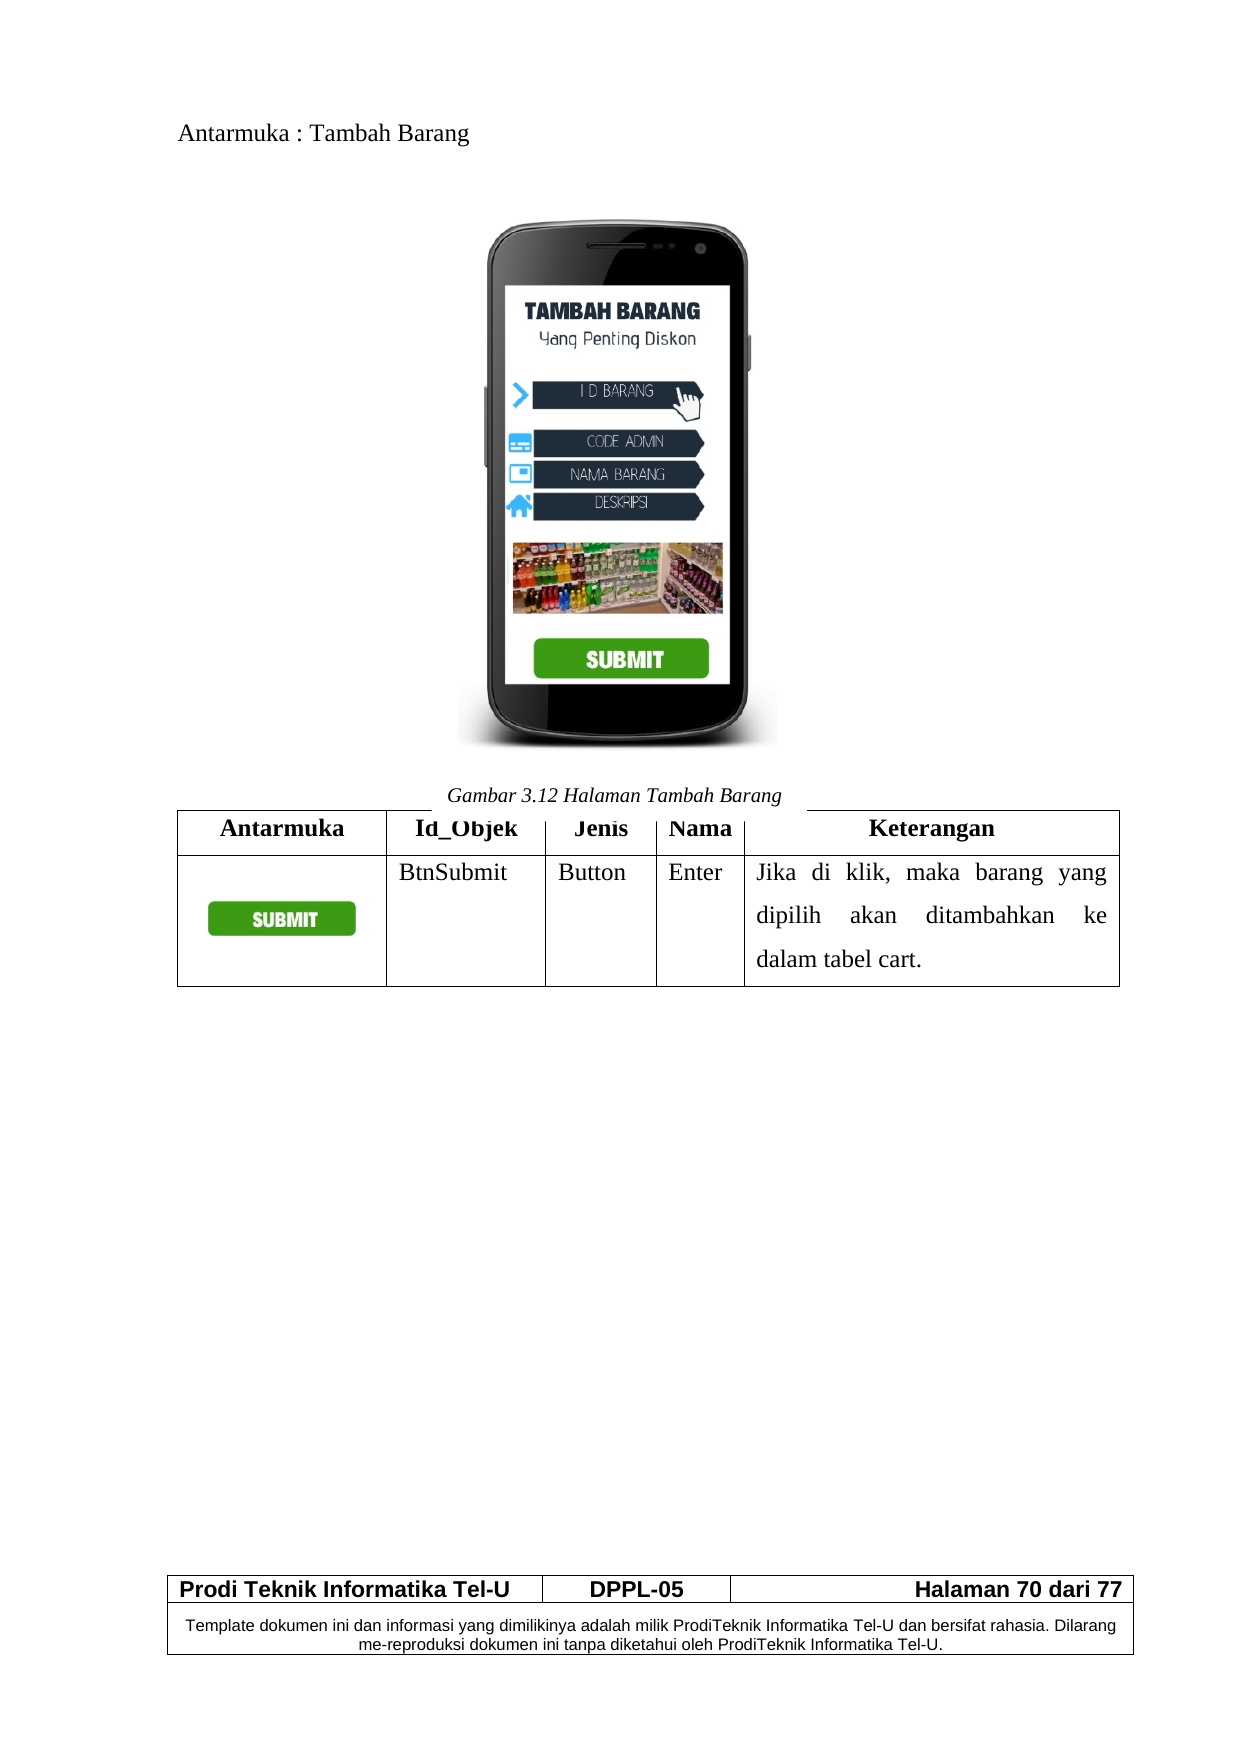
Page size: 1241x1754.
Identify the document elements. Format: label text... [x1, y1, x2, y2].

table_header Antarmuka [178, 811, 386, 855]
table_header Jenis [546, 822, 656, 855]
table_cell Button [546, 856, 656, 986]
table_cell [178, 856, 386, 986]
picture [413, 185, 829, 758]
table_cell Jika di klik, maka barang yang dipilih akan ditambahkan ke dalam tabel cart. [745, 856, 1119, 986]
table_cell Enter [657, 856, 744, 986]
table_header Id_Objek [387, 811, 545, 855]
text Antarmuka : Tambah Barang [177, 118, 1122, 147]
table_header Keterangan [745, 811, 1119, 855]
table_cell BtnSubmit [387, 856, 545, 986]
table_header Nama [657, 822, 744, 855]
picture [207, 900, 357, 936]
